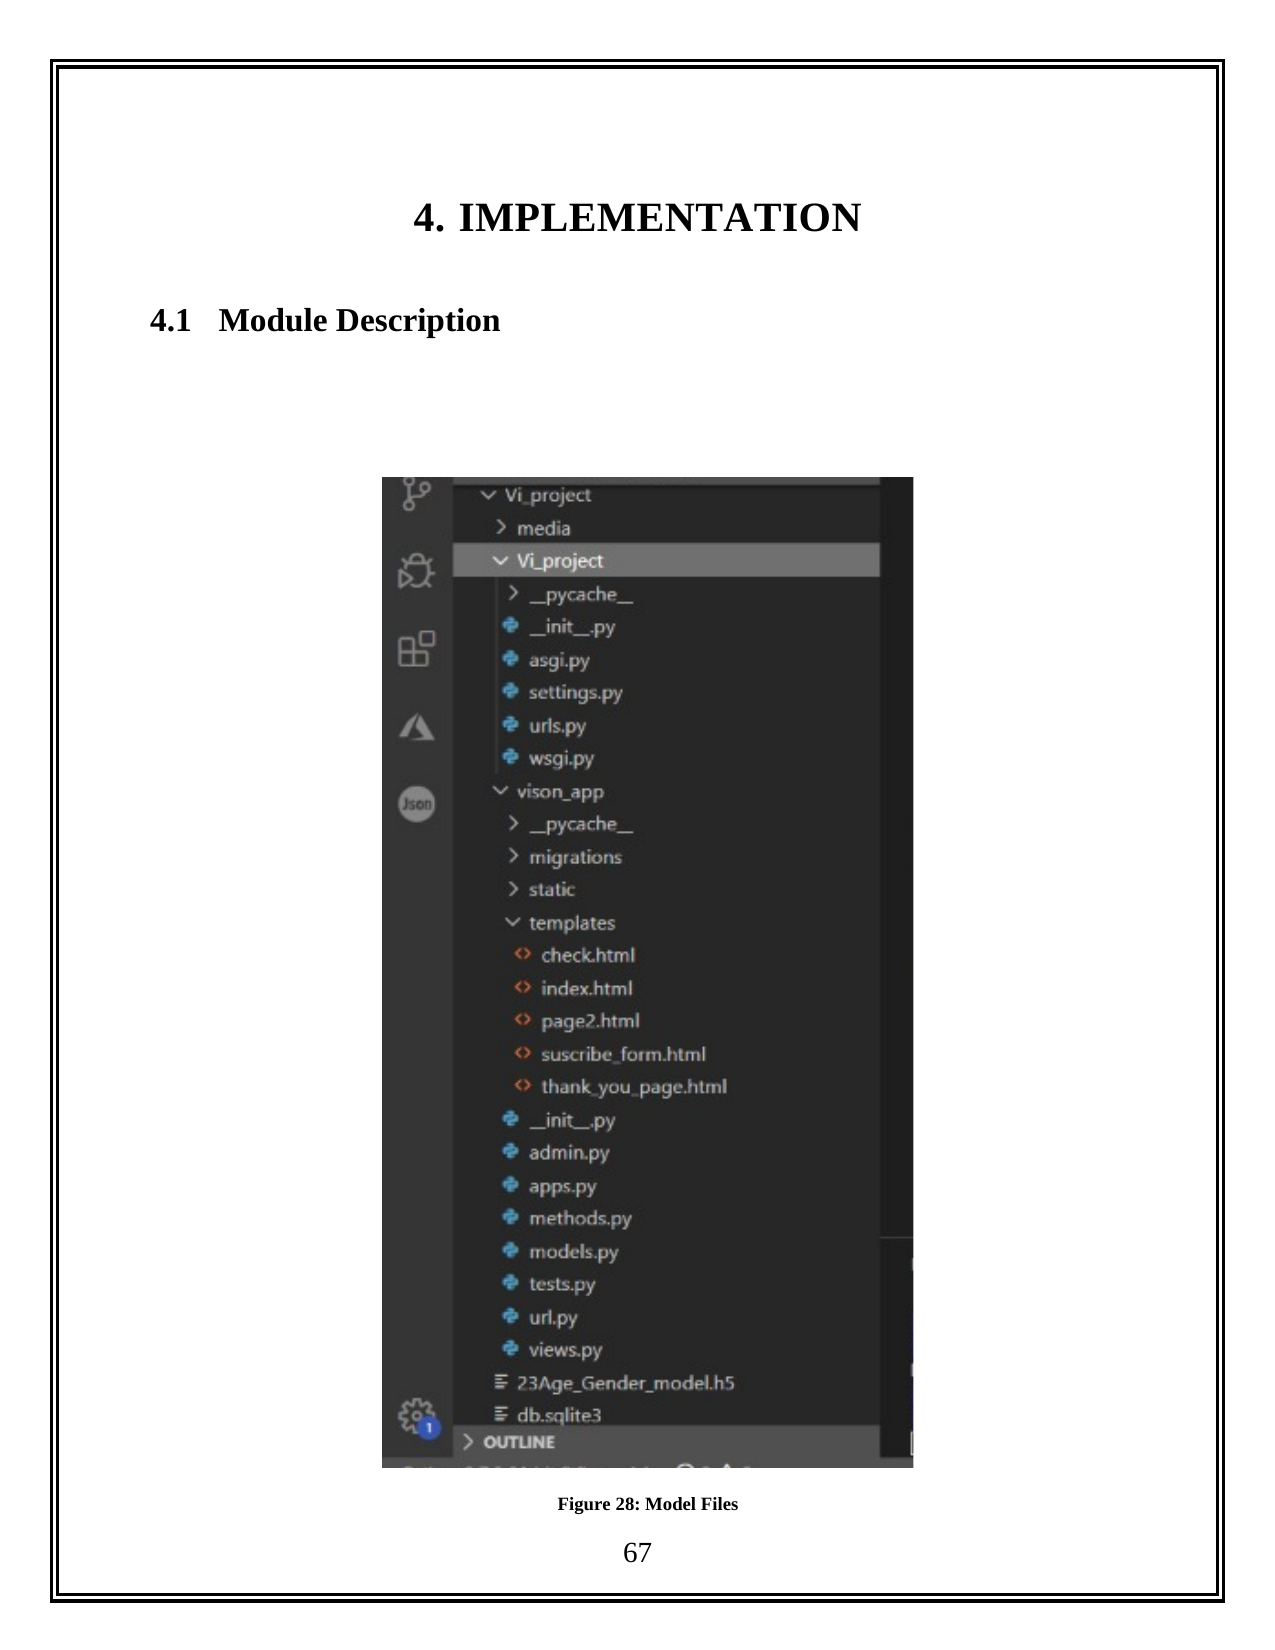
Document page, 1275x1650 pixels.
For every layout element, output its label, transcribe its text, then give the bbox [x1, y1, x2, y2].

subtitle Module Description [150, 301, 1125, 339]
picture [382, 477, 914, 1468]
subtitle IMPLEMENTATION [150, 192, 1125, 240]
